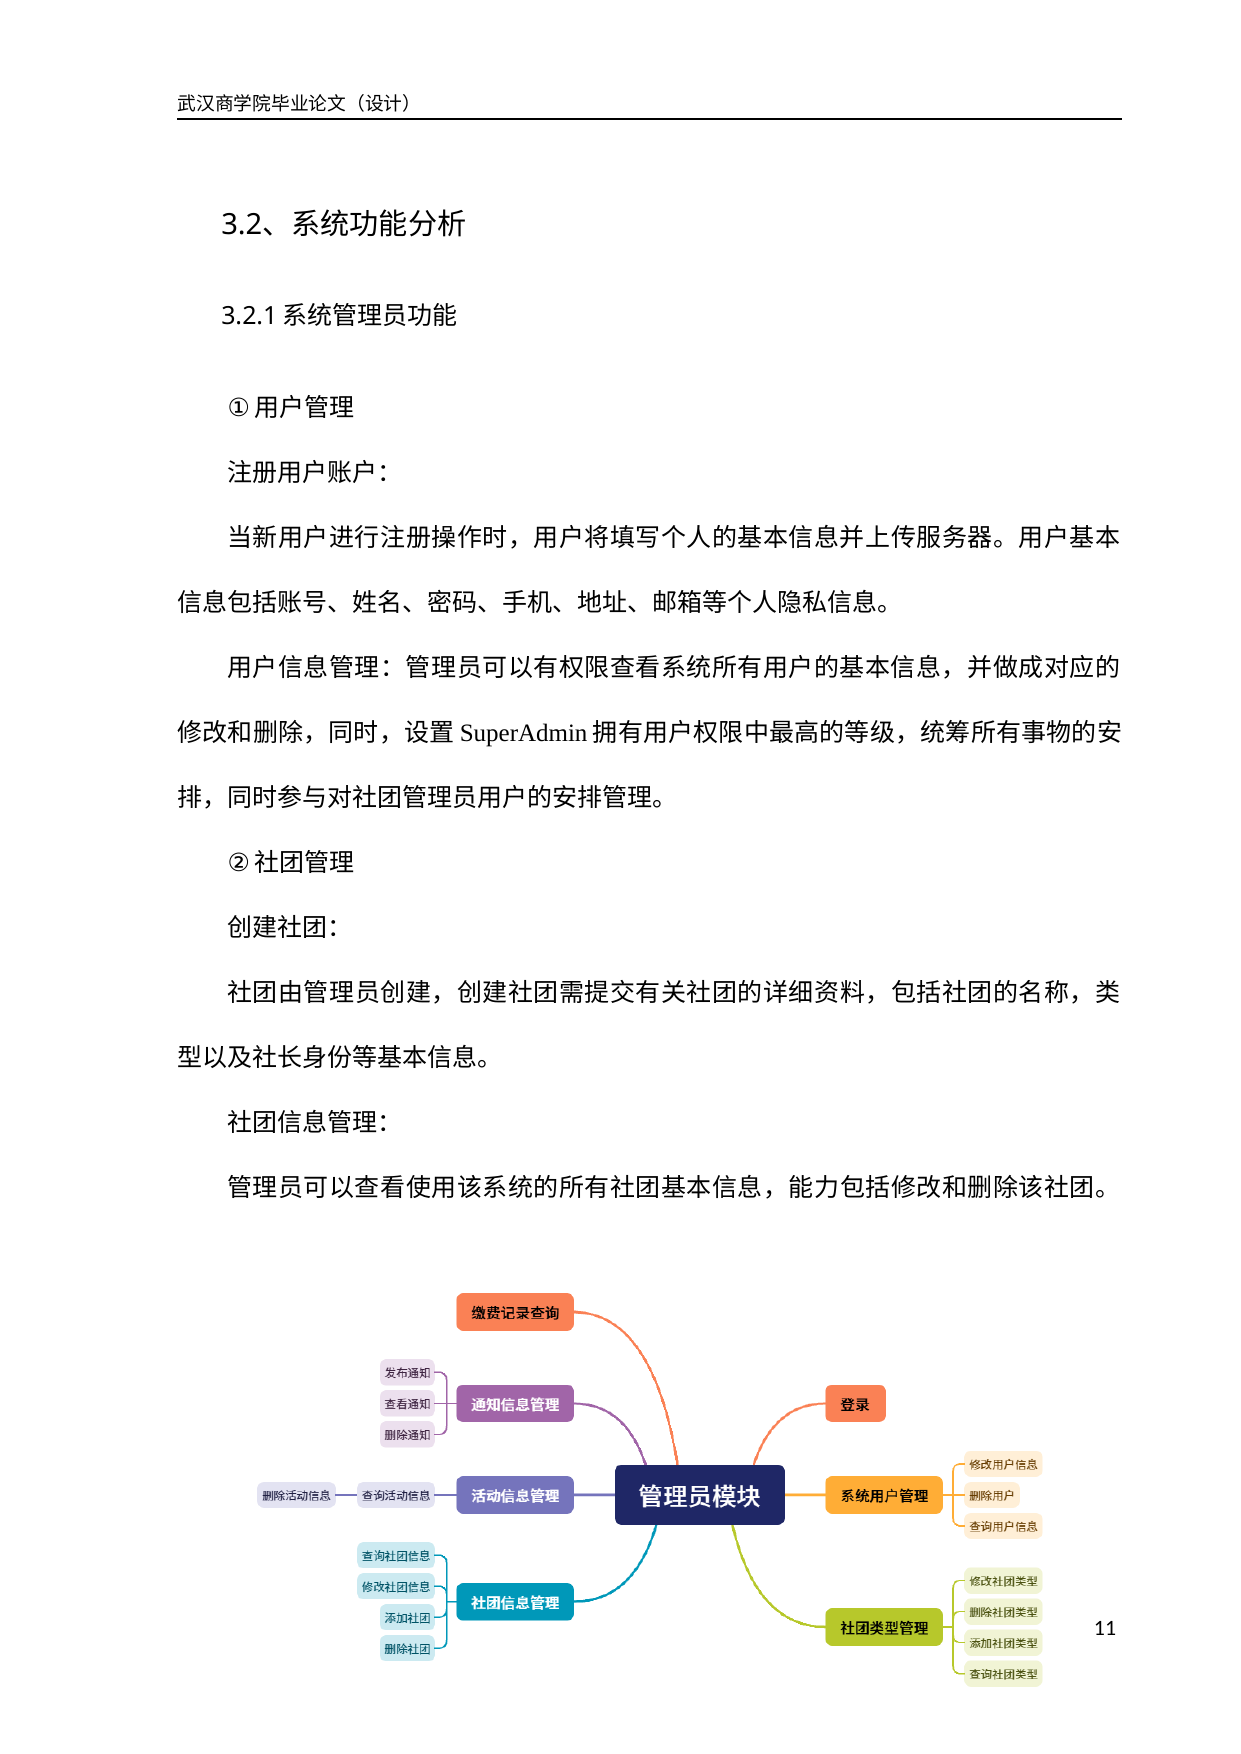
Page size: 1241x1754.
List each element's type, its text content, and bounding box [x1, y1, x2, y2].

text 创建社团： [177, 893, 1122, 958]
text 用户信息管理：管理员可以有权限查看系统所有用户的基本信息，并做成对应的修改和删除，同时，设置SuperAdmin拥有用户权限中最高的等级，统筹所有事物的安排，同时参与对社团管理员用户的安排管理。 [177, 633, 1122, 828]
subtitle 3.2、系统功能分析 [221, 189, 1122, 254]
picture [217, 1252, 1083, 1754]
text 社团由管理员创建，创建社团需提交有关社团的详细资料，包括社团的名称，类型以及社长身份等基本信息。 [177, 958, 1122, 1088]
text 当新用户进行注册操作时，用户将填写个人的基本信息并上传服务器。用户基本信息包括账号、姓名、密码、手机、地址、邮箱等个人隐私信息。 [177, 503, 1122, 633]
subtitle 3.2.1系统管理员功能 [221, 281, 1122, 346]
text 注册用户账户： [177, 438, 1122, 503]
text 管理员可以查看使用该系统的所有社团基本信息，能力包括修改和删除该社团。由于需要处理的信息可能十分的庞大，系统的最后还加入了对社团的名称的搜索功能，以应对日益增长的数据库查询压力，更好地为用户服务。 [177, 1153, 1122, 1218]
text ①用户管理 [177, 373, 1122, 438]
text 社团信息管理： [177, 1088, 1122, 1153]
text ②社团管理 [177, 828, 1122, 893]
